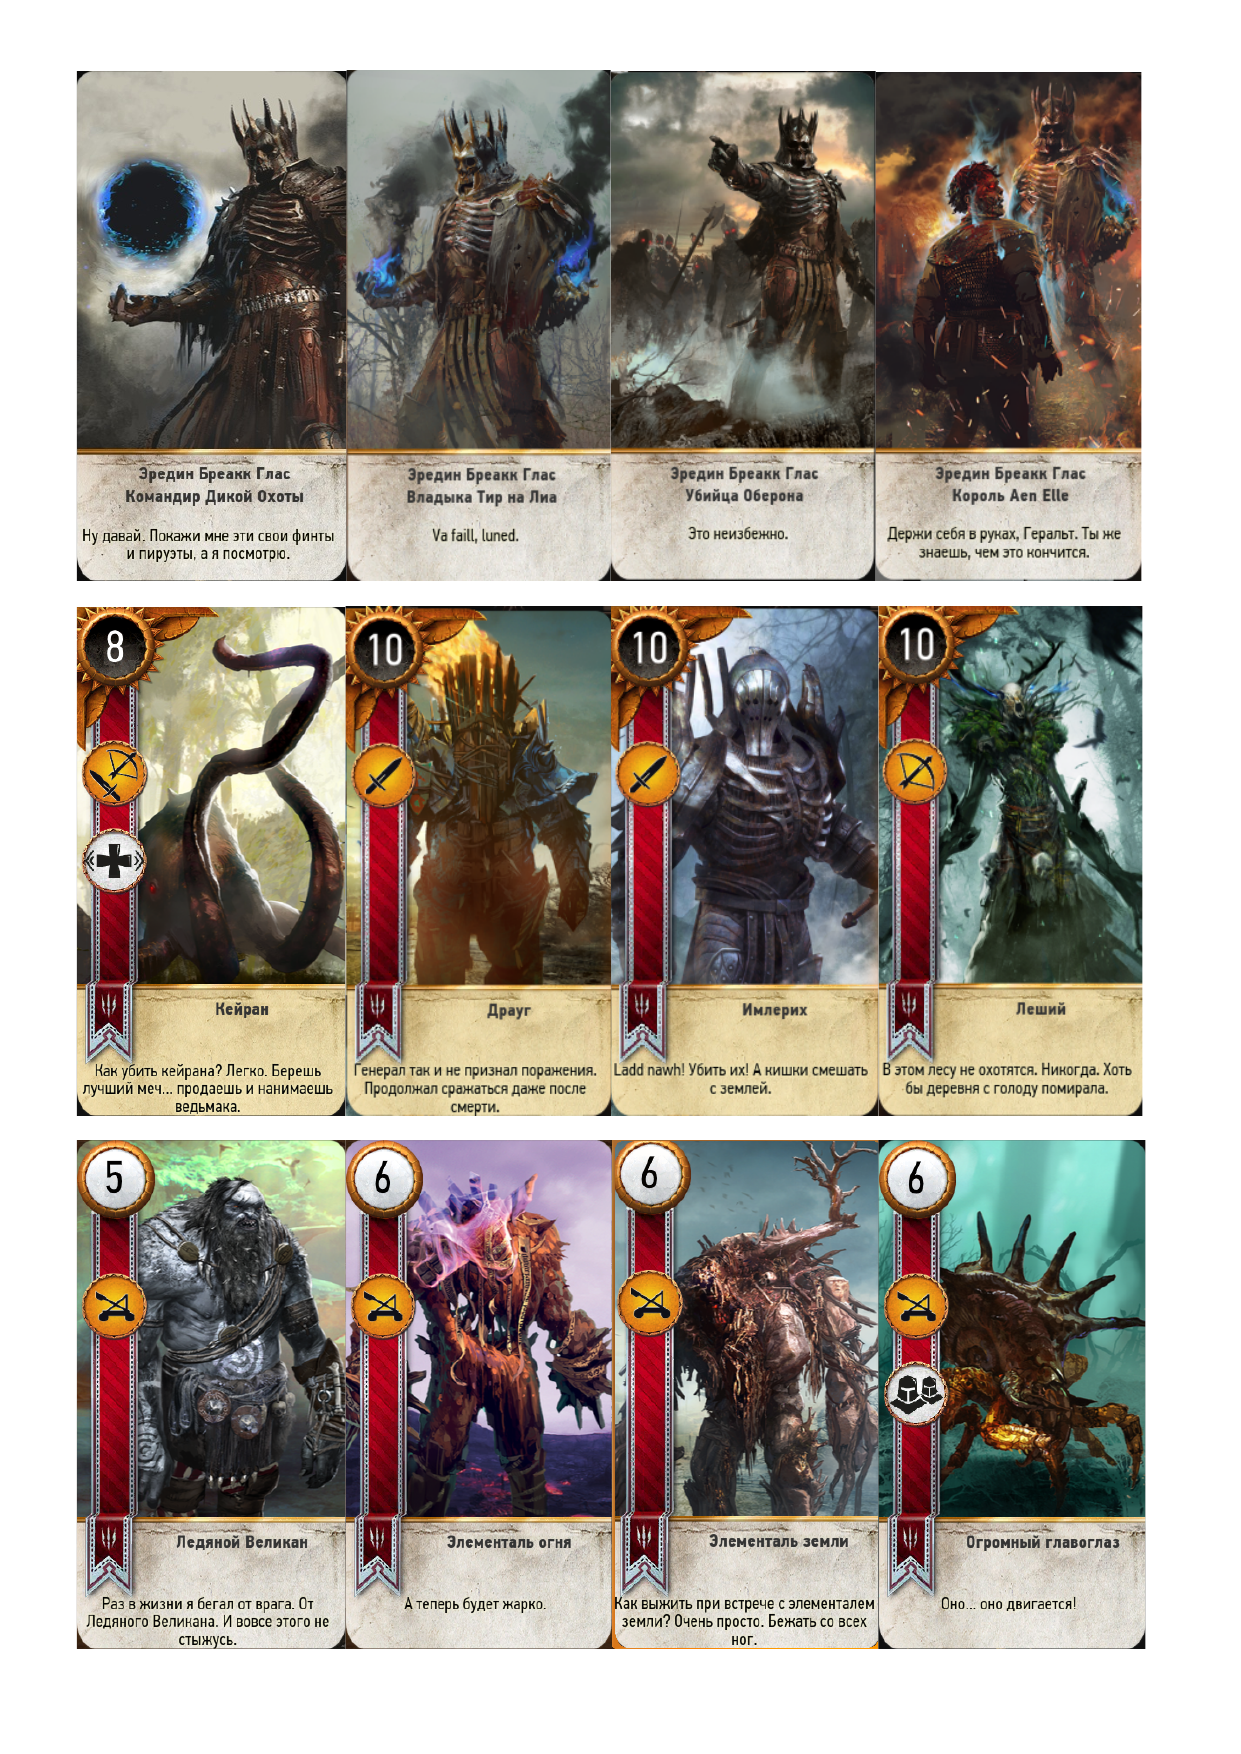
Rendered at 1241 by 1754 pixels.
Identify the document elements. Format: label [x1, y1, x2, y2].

picture [76, 606, 1143, 1116]
picture [76, 70, 1142, 581]
picture [76, 1140, 1146, 1649]
